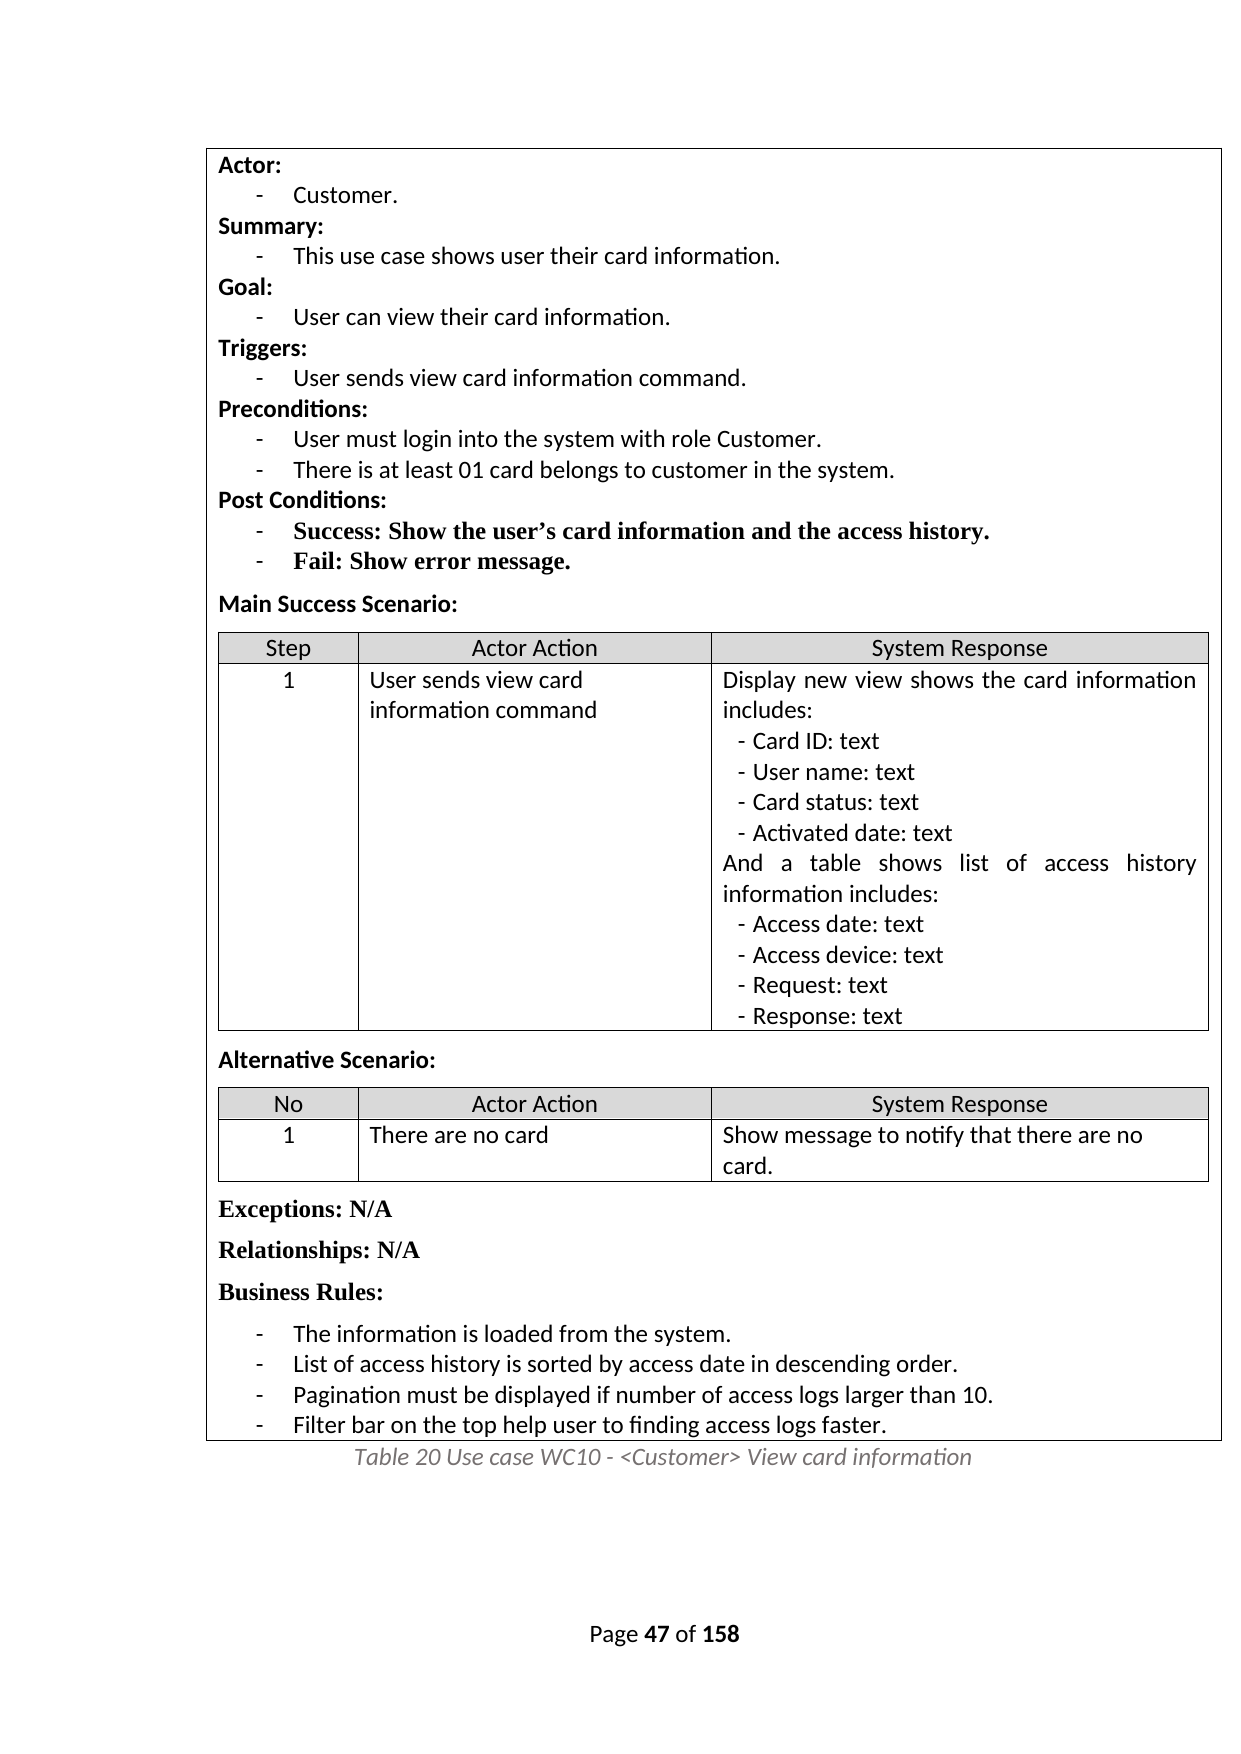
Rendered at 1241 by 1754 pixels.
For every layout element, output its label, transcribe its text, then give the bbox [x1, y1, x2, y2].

table_cell Actor: Customer. Summary: This use case shows user their card information. Goal: User can view their card information. Triggers: User sends view card information command. Preconditions: User must login into the system with role Customer. There is at least 01 card belongs to customer in the system. Post Conditions: Success: Show the user’s card information and the access history. Fail: Show error message. Main Success Scenario: Alternative Scenario: Exceptions: N/A Relationships: N/A Business Rules: The information is loaded from the system. List of access history is sorted by access date in descending order. Pagination must be displayed if number of access logs larger than 10. Filter bar on the top help user to finding access logs faster. [207, 149, 1221, 1440]
